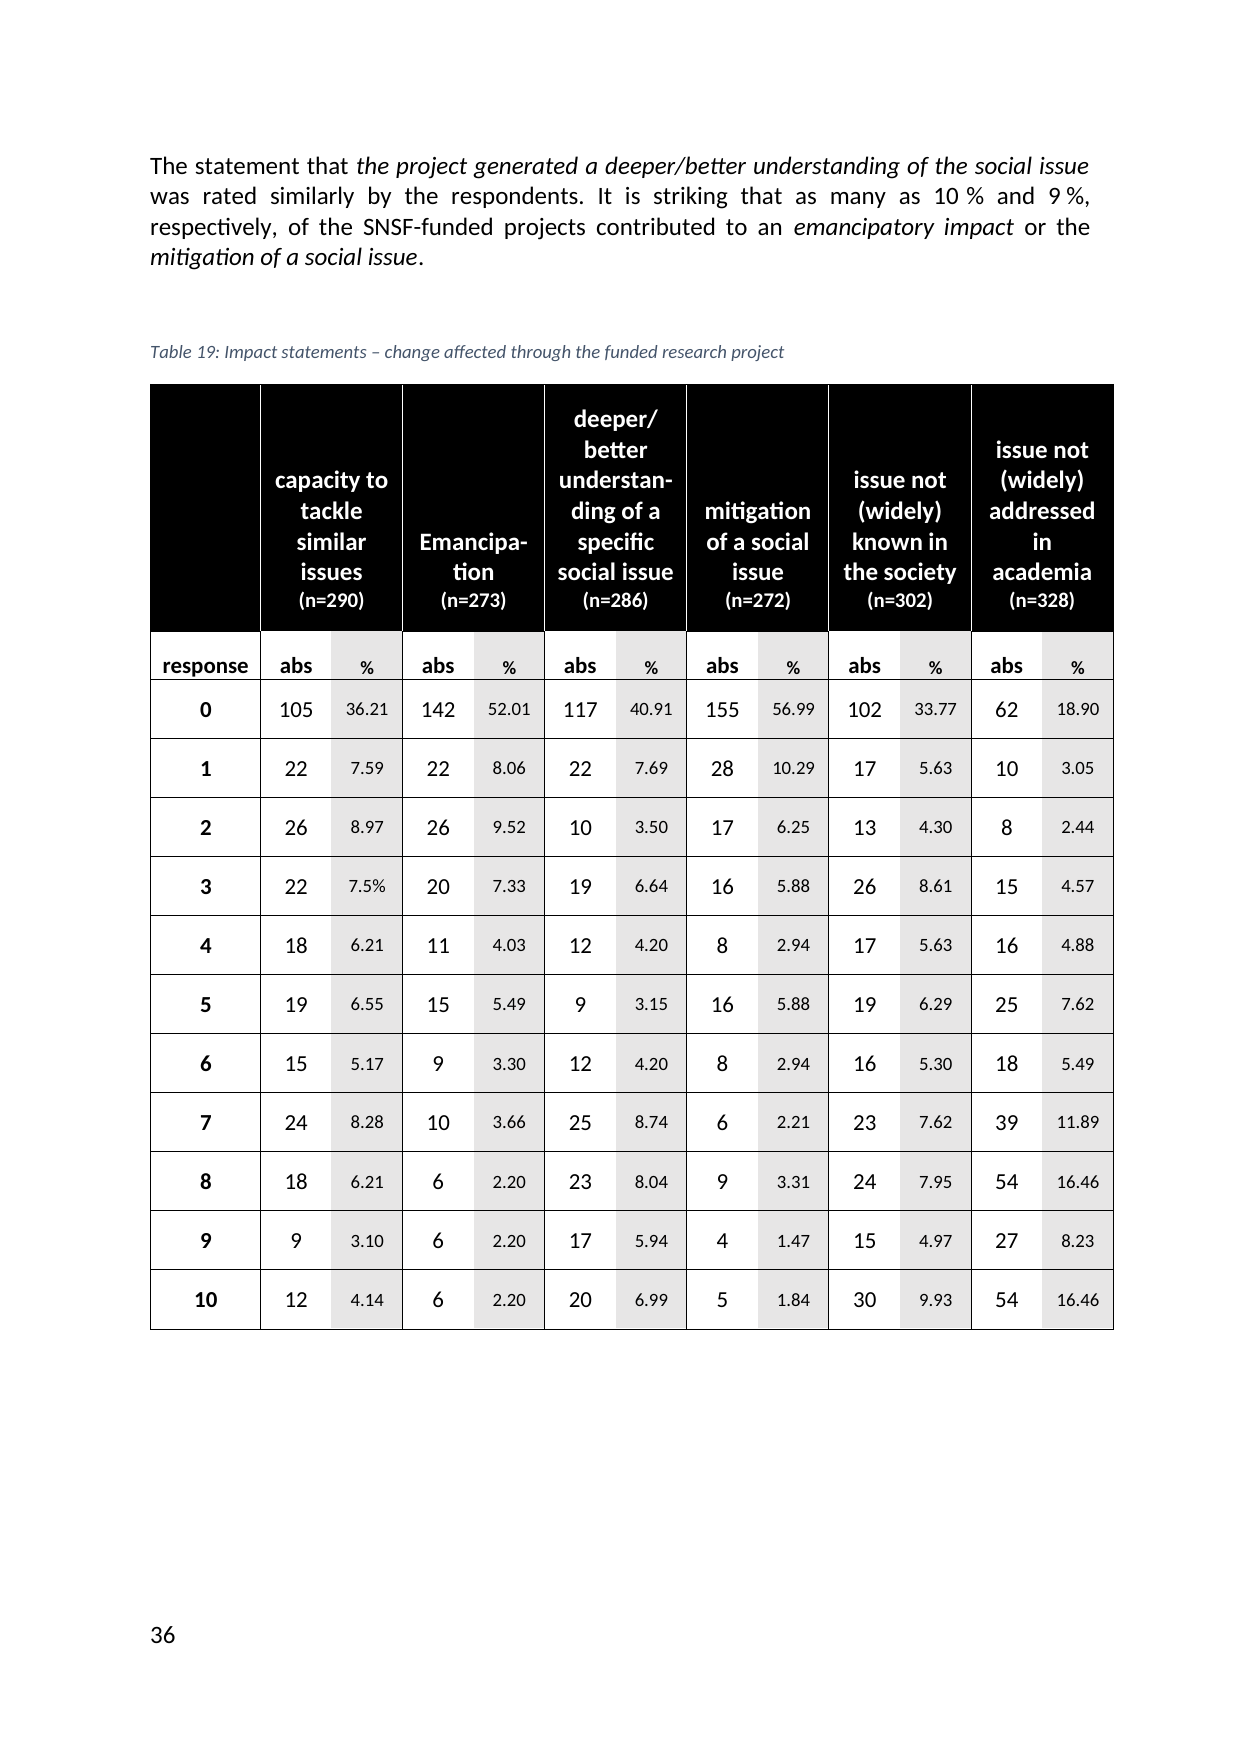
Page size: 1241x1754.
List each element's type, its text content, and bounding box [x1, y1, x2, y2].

table_cell 8.04 [616, 1152, 686, 1210]
table_cell 39 [972, 1093, 1042, 1151]
table_cell 10.29 [758, 739, 828, 797]
table_cell 5.88 [758, 857, 828, 915]
table_cell 12 [261, 1270, 331, 1328]
table_cell 3.50 [616, 798, 686, 856]
table_cell 20 [545, 1270, 616, 1328]
table_cell 22 [403, 739, 473, 797]
table_cell abs [829, 631, 900, 679]
table_cell 3.10 [331, 1211, 402, 1269]
table_cell 8 [151, 1152, 260, 1210]
table_cell 10 [151, 1270, 260, 1328]
table_cell 0 [151, 680, 260, 738]
table_cell 9 [687, 1152, 758, 1210]
table_cell 9.93 [900, 1270, 971, 1328]
table_cell 142 [403, 680, 473, 738]
table_cell abs [545, 631, 616, 679]
table_cell 16 [687, 857, 758, 915]
table_cell 9.52 [474, 798, 544, 856]
table_cell 33.77 [900, 680, 971, 738]
table_cell 4 [687, 1211, 758, 1269]
table_cell 1.47 [758, 1211, 828, 1269]
table_cell 2.94 [758, 1034, 828, 1092]
table_cell 155 [687, 680, 758, 738]
table_cell 18 [261, 916, 331, 974]
table_cell 22 [261, 857, 331, 915]
table_cell 30 [829, 1270, 900, 1328]
table_cell 6.21 [331, 1152, 402, 1210]
table_cell 6.21 [331, 916, 402, 974]
table_cell 102 [829, 680, 900, 738]
table_cell 6 [403, 1211, 473, 1269]
table_cell 8 [687, 916, 758, 974]
table_cell 6.29 [900, 975, 971, 1033]
table_cell 4.14 [331, 1270, 402, 1328]
table_cell 23 [545, 1152, 616, 1210]
table_header mitigation of a social issue (n=272) [687, 385, 828, 631]
table_cell 11 [403, 916, 473, 974]
table_cell % [900, 631, 971, 679]
table_cell 9 [545, 975, 616, 1033]
table_cell 20 [403, 857, 473, 915]
table_cell 8.61 [900, 857, 971, 915]
table_cell 6.55 [331, 975, 402, 1033]
table_cell 24 [829, 1152, 900, 1210]
table_cell abs [972, 632, 1042, 679]
table_cell 4.97 [900, 1211, 971, 1269]
table_cell abs [687, 632, 758, 679]
table_cell 8.74 [616, 1093, 686, 1151]
table_cell 8.06 [474, 739, 544, 797]
table_cell 26 [261, 798, 331, 856]
table_cell 6.64 [616, 857, 686, 915]
table_cell 13 [829, 798, 900, 856]
table_cell 6 [403, 1270, 473, 1328]
table_cell 5.49 [1042, 1034, 1113, 1092]
table_cell 62 [972, 680, 1042, 738]
table_cell 3 [151, 857, 260, 915]
table_cell 16 [687, 975, 758, 1033]
table_cell % [331, 631, 402, 679]
table_cell 19 [829, 975, 900, 1033]
table_header capacity to tackle similar issues (n=290) [261, 385, 402, 631]
table_cell response [151, 632, 260, 679]
table_cell 10 [403, 1093, 473, 1151]
table_cell 5.88 [758, 975, 828, 1033]
table_cell 7.62 [1042, 975, 1113, 1033]
table_cell % [1042, 632, 1113, 679]
table_cell 28 [687, 739, 758, 797]
table_cell 3.30 [474, 1034, 544, 1092]
table_cell abs [261, 631, 331, 679]
table_header deeper/ better understanding of a specific social issue (n=286) [545, 385, 686, 631]
table_cell 9 [403, 1034, 473, 1092]
table_cell 22 [545, 739, 616, 797]
table_cell 4.88 [1042, 916, 1113, 974]
table_cell 7.59 [331, 739, 402, 797]
table_cell 4.30 [900, 798, 971, 856]
table_cell 15 [403, 975, 473, 1033]
table_cell 4.20 [616, 916, 686, 974]
table_header issue not (widely) addressed in academia (n=328) [972, 385, 1113, 631]
table_cell 12 [545, 916, 616, 974]
table_cell 16 [972, 916, 1042, 974]
table_cell 3.66 [474, 1093, 544, 1151]
table_cell 8.23 [1042, 1211, 1113, 1269]
text Table 19: Impact statements – change affected through the funded research project [150, 340, 1090, 363]
table_cell 9 [151, 1211, 260, 1269]
table_cell 36.21 [331, 680, 402, 738]
table_cell 7.69 [616, 739, 686, 797]
table_cell 17 [545, 1211, 616, 1269]
table_cell % [474, 632, 544, 679]
table_cell 5.63 [900, 916, 971, 974]
table_cell 16.46 [1042, 1270, 1113, 1328]
table_cell 8.28 [331, 1093, 402, 1151]
table_cell 6.25 [758, 798, 828, 856]
table_cell 7.62 [900, 1093, 971, 1151]
table_cell 5.94 [616, 1211, 686, 1269]
table_cell 1.84 [758, 1270, 828, 1328]
table_cell 18 [972, 1034, 1042, 1092]
table_cell 2.21 [758, 1093, 828, 1151]
table_cell 17 [829, 739, 900, 797]
table_cell 54 [972, 1270, 1042, 1328]
text The statement that the project generated a deeper/better understanding of the social issue was rated similarly by the respondents. It is striking that as many as 10 % and 9 %, respectively, of the SNSF-funded projects contributed to an emancipatory impact or the mitigation of a social issue. [150, 150, 1090, 272]
table_cell % [758, 632, 828, 679]
table_cell 15 [261, 1034, 331, 1092]
table_cell 3.05 [1042, 739, 1113, 797]
table_cell 2.44 [1042, 798, 1113, 856]
table_cell 8 [687, 1034, 758, 1092]
table_cell 1 [151, 739, 260, 797]
table_cell 54 [972, 1152, 1042, 1210]
table_cell 22 [261, 739, 331, 797]
table_cell 2.20 [474, 1152, 544, 1210]
table_cell 2.20 [474, 1270, 544, 1328]
table_cell 5.63 [900, 739, 971, 797]
table_cell 10 [972, 739, 1042, 797]
table_cell 10 [545, 798, 616, 856]
table_header Emancipation (n=273) [403, 385, 544, 631]
table_cell 26 [403, 798, 473, 856]
table_cell 56.99 [758, 680, 828, 738]
table_cell 52.01 [474, 680, 544, 738]
table_cell 4 [151, 916, 260, 974]
table_cell 4.20 [616, 1034, 686, 1092]
table_cell 4.57 [1042, 857, 1113, 915]
table_cell 5.49 [474, 975, 544, 1033]
table_header [151, 385, 260, 631]
table_cell 5 [687, 1270, 758, 1328]
table_header issue not (widely) known in the society (n=302) [829, 385, 971, 631]
table_cell 18.90 [1042, 680, 1113, 738]
table_cell 25 [972, 975, 1042, 1033]
table_cell 19 [545, 857, 616, 915]
table_cell 6 [403, 1152, 473, 1210]
table_cell 7.33 [474, 857, 544, 915]
table_cell 11.89 [1042, 1093, 1113, 1151]
table_cell 12 [545, 1034, 616, 1092]
table_cell 2 [151, 798, 260, 856]
table_cell 17 [687, 798, 758, 856]
table_cell 25 [545, 1093, 616, 1151]
table_cell 17 [829, 916, 900, 974]
table_cell abs [403, 632, 473, 679]
table_cell 117 [545, 680, 616, 738]
table_cell 7.95 [900, 1152, 971, 1210]
table_cell 8 [972, 798, 1042, 856]
table_cell 2.20 [474, 1211, 544, 1269]
table_cell 6 [687, 1093, 758, 1151]
table_cell 3.15 [616, 975, 686, 1033]
table_cell 5.17 [331, 1034, 402, 1092]
table_cell 26 [829, 857, 900, 915]
table_cell 3.31 [758, 1152, 828, 1210]
table_cell 6 [151, 1034, 260, 1092]
table_cell 6.99 [616, 1270, 686, 1328]
table_cell 5 [151, 975, 260, 1033]
table_cell 7 [151, 1093, 260, 1151]
table_cell 24 [261, 1093, 331, 1151]
table_cell 40.91 [616, 680, 686, 738]
table_cell 16.46 [1042, 1152, 1113, 1210]
table_cell 9 [261, 1211, 331, 1269]
table_cell 18 [261, 1152, 331, 1210]
table_cell 8.97 [331, 798, 402, 856]
table_cell 15 [829, 1211, 900, 1269]
table_cell 2.94 [758, 916, 828, 974]
table_cell 4.03 [474, 916, 544, 974]
table_cell 105 [261, 680, 331, 738]
table_cell 27 [972, 1211, 1042, 1269]
table_cell 16 [829, 1034, 900, 1092]
table_cell 23 [829, 1093, 900, 1151]
table_cell 19 [261, 975, 331, 1033]
table_cell 5.30 [900, 1034, 971, 1092]
table_cell % [616, 631, 686, 679]
table_cell 15 [972, 857, 1042, 915]
table_cell 7.5% [331, 857, 402, 915]
